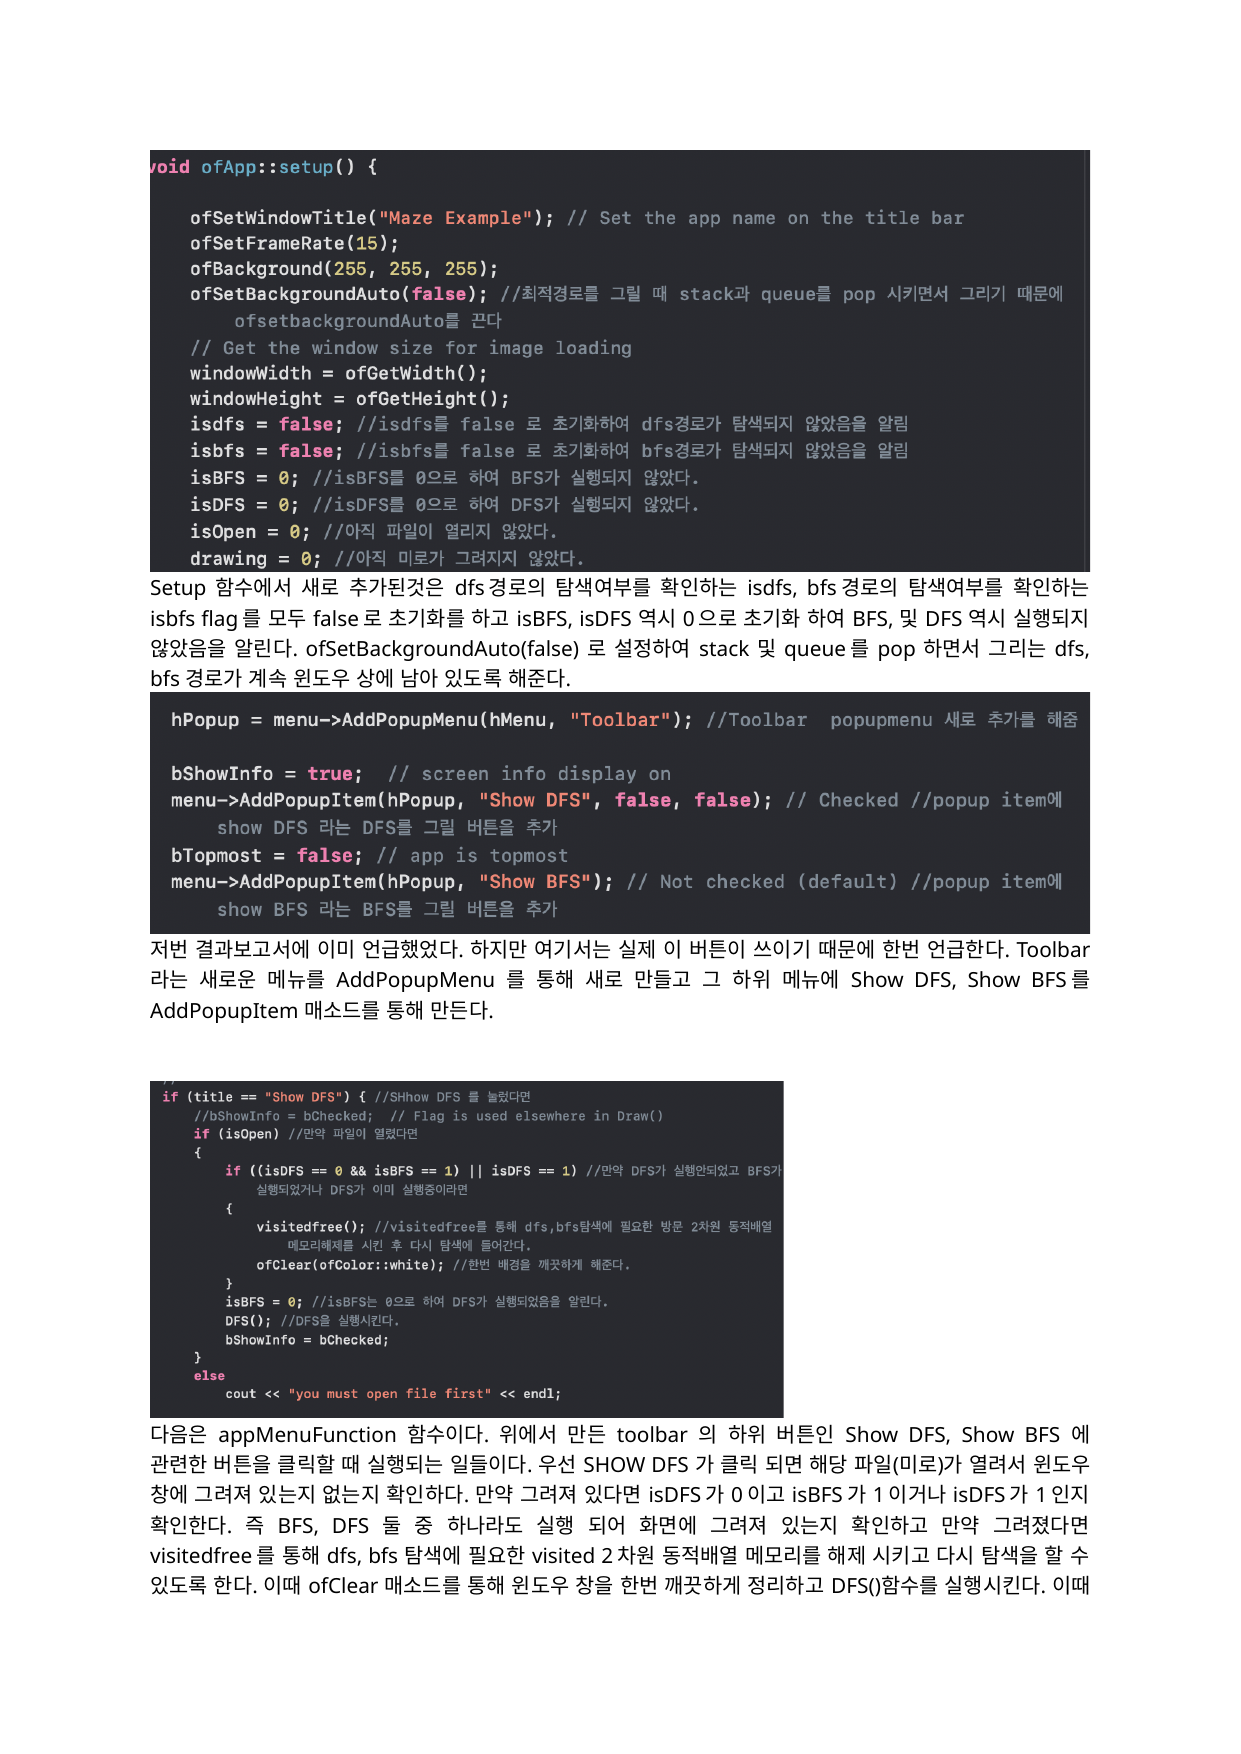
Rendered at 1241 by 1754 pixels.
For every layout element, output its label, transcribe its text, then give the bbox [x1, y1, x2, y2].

picture [150, 150, 1091, 572]
text 저번 결과보고서에 이미 언급했었다. 하지만 여기서는 실제 이 버튼이 쓰이기 때문에 한번 언급한다. Toolbar라는 새로운 메뉴를 AddPopupMenu 를 통해 새로 만들고 그 하위 메뉴에 Show DFS, Show BFS를 AddPopupItem 매소드를 통해 만든다. [150, 934, 1090, 1024]
picture [150, 692, 1091, 934]
text Setup 함수에서 새로 추가된것은 dfs경로의 탐색여부를 확인하는 isdfs, bfs경로의 탐색여부를 확인하는 isbfs flag를 모두 false로 초기화를 하고 isBFS, isDFS 역시 0으로 초기화 하여 BFS, 및 DFS 역시 실행되지 않았음을 알린다. ofSetBackgroundAuto(false) 로 설정하여 stack 및 queue를 pop 하면서 그리는 dfs, bfs 경로가 계속 윈도우 상에 남아 있도록 해준다. [150, 572, 1090, 692]
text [150, 1418, 1090, 1600]
picture [150, 1081, 784, 1418]
